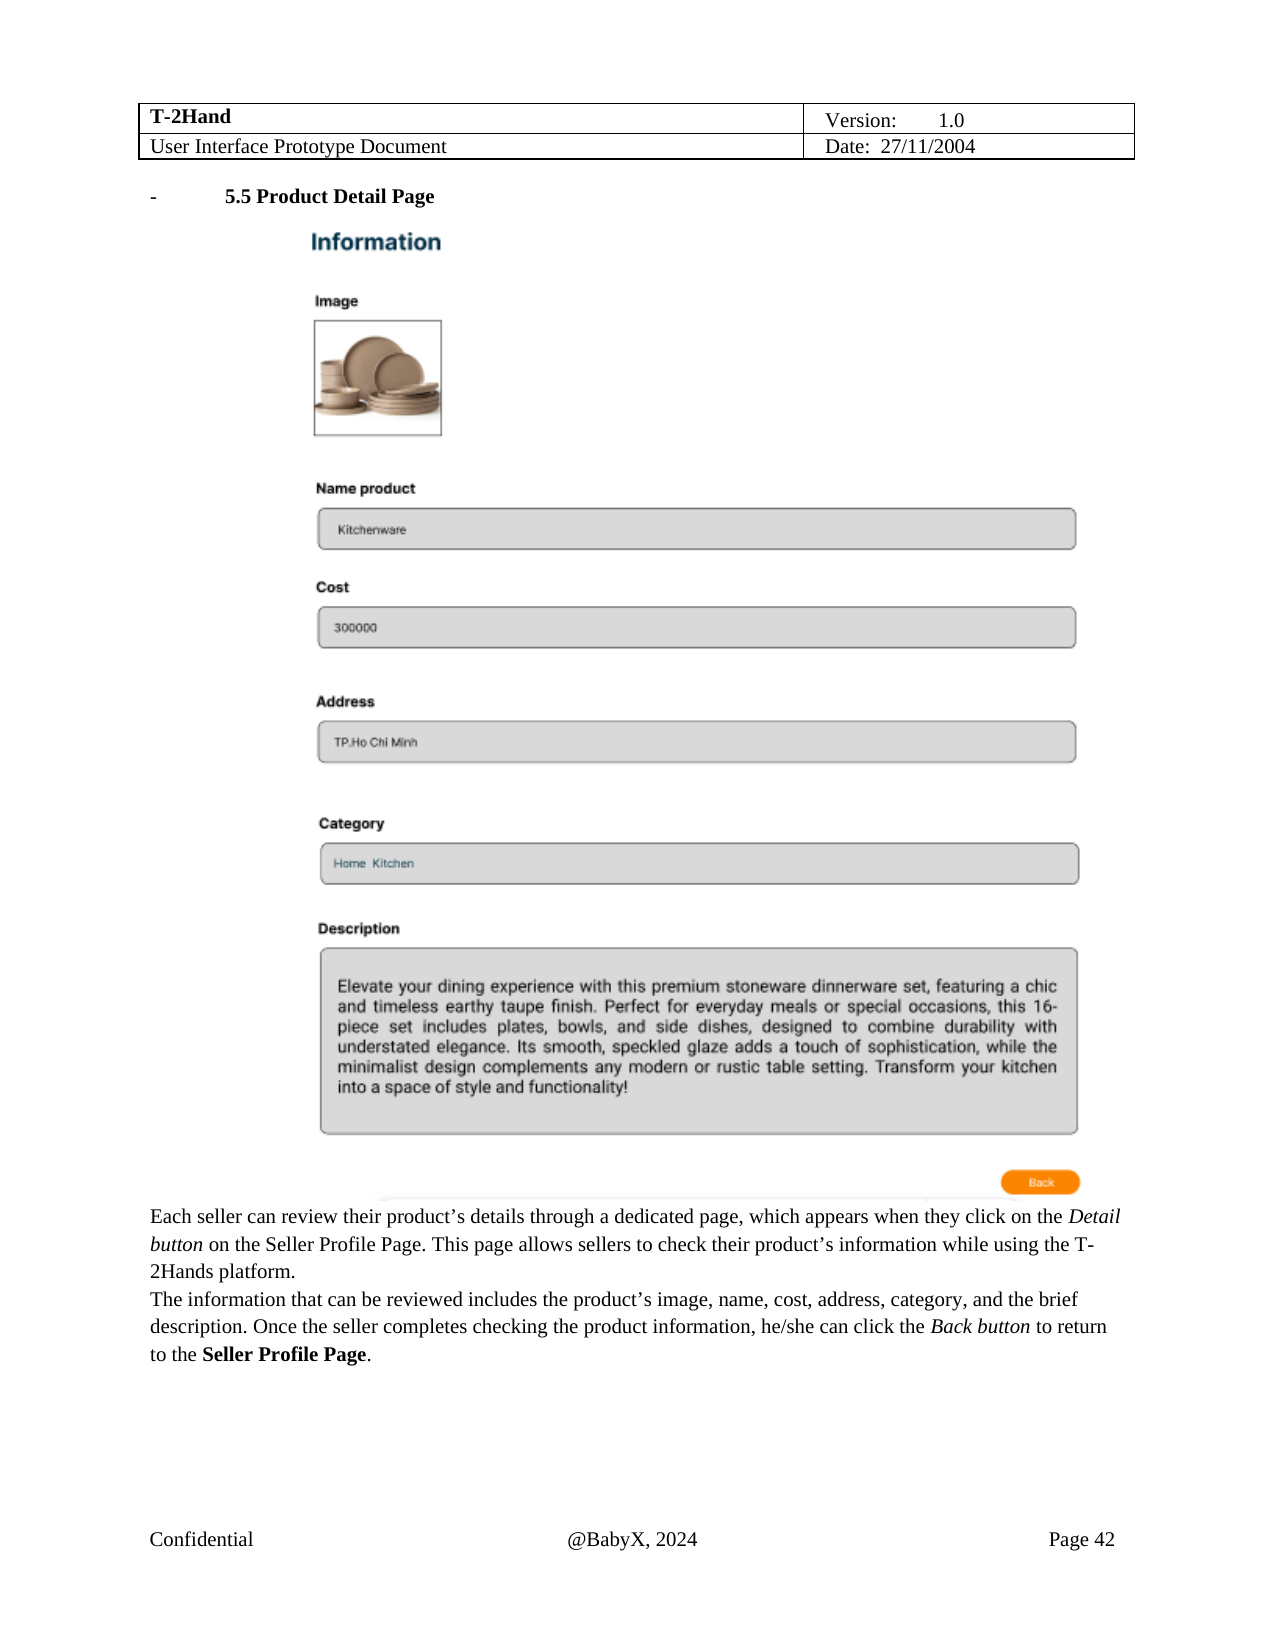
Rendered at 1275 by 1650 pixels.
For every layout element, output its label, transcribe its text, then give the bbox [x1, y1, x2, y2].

picture [300, 217, 1097, 1201]
text Each seller can review their product’s details through a dedicated page, which appears when they click on the Detail button on the Seller Profile Page. This page allows sellers to check their product’s information while using the T-2Hands platform. [150, 1204, 1125, 1283]
subtitle 5.5 Product Detail Page [150, 184, 1125, 208]
text The information that can be reviewed includes the product’s image, name, cost, address, category, and the brief description. Once the seller completes checking the product information, he/she can click the Back button to return to the Seller Profile Page. [150, 1287, 1125, 1366]
